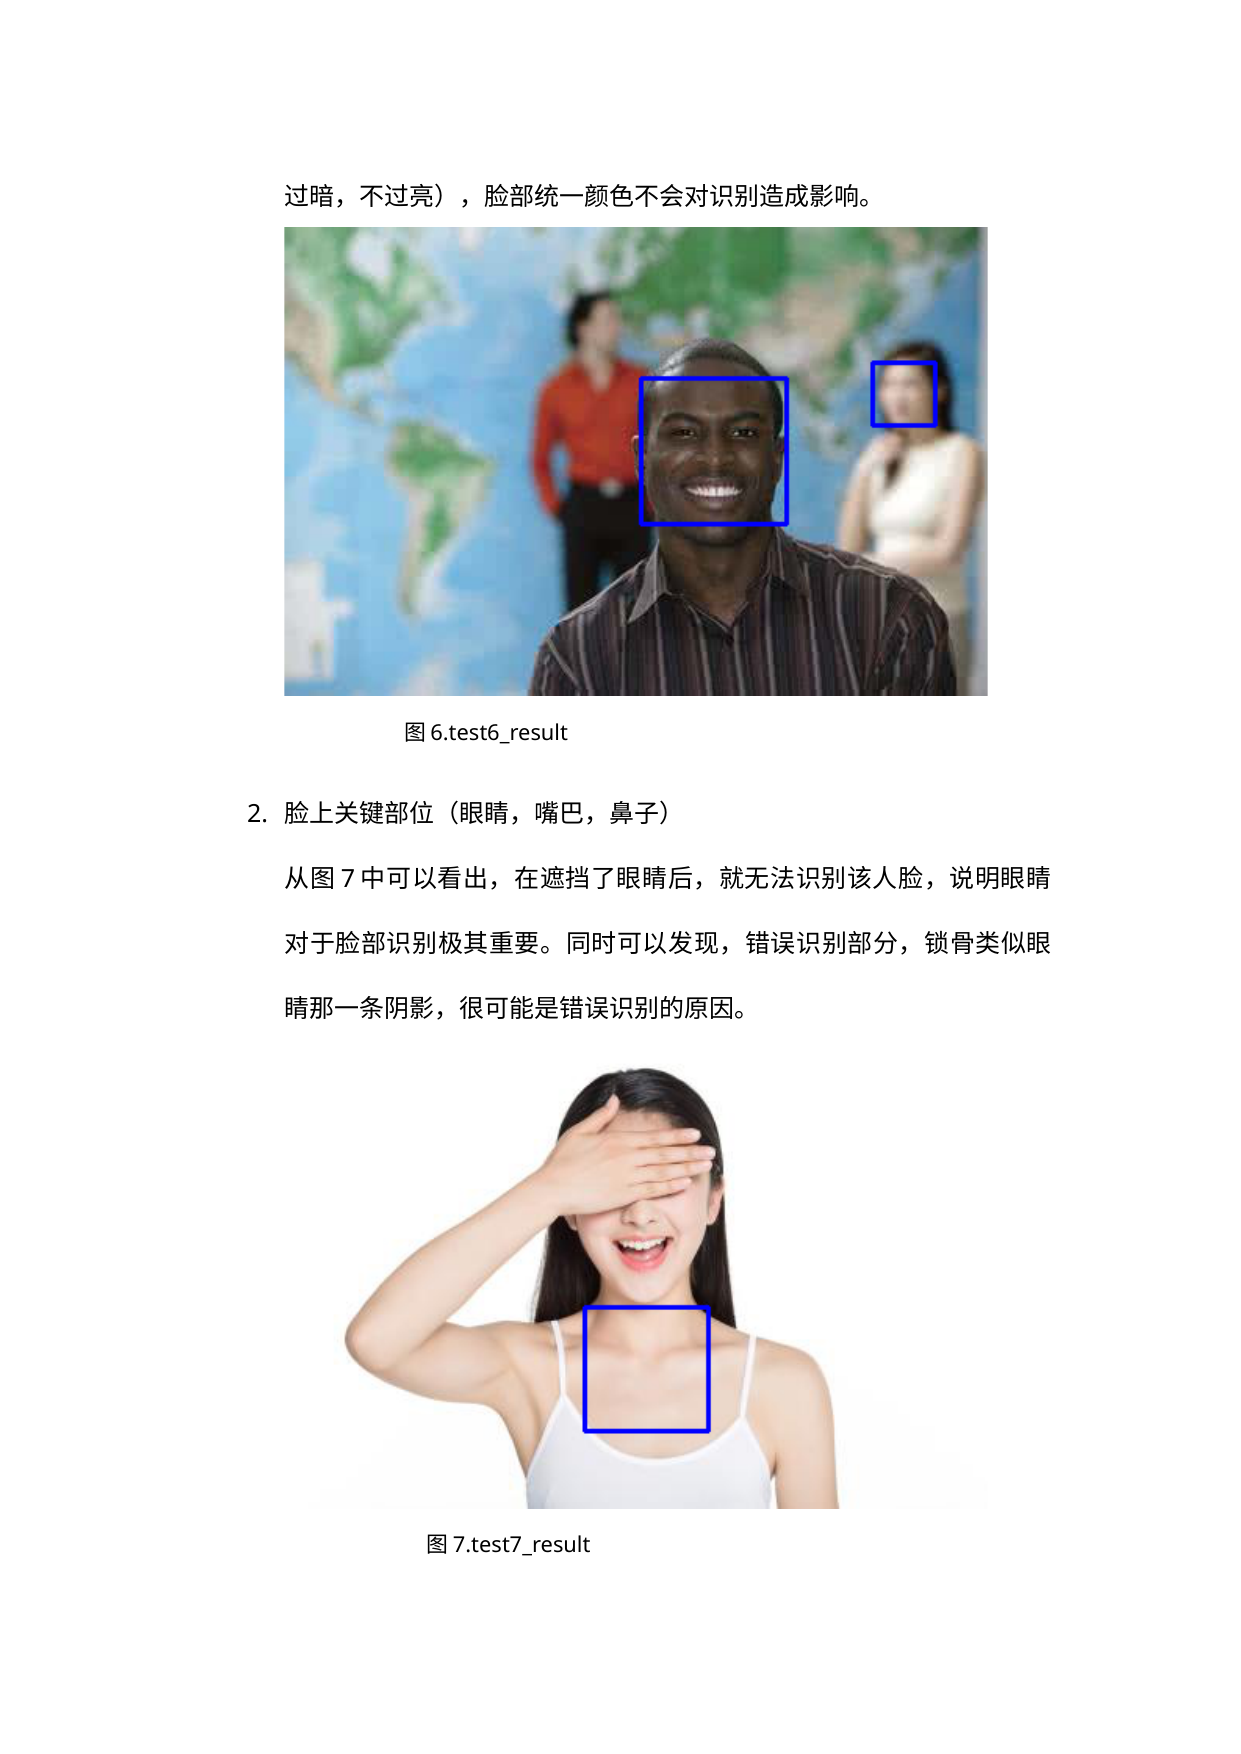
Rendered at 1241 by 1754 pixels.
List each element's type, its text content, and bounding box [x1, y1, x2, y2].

list 从图7中可以看出，在遮挡了眼睛后，就无法识别该人脸，说明眼睛对于脸部识别极其重要。同时可以发现，错误识别部分，锁骨类似眼睛那一条阴影，很可能是错误识别的原因。 [284, 844, 1053, 1039]
list 脸上关键部位（眼睛，嘴巴，鼻子） [247, 779, 1053, 844]
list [284, 162, 1053, 227]
picture [284, 1039, 988, 1509]
list 图6.test6_result [284, 714, 1053, 747]
picture [284, 227, 988, 696]
list 图7.test7_result [284, 1527, 1053, 1559]
